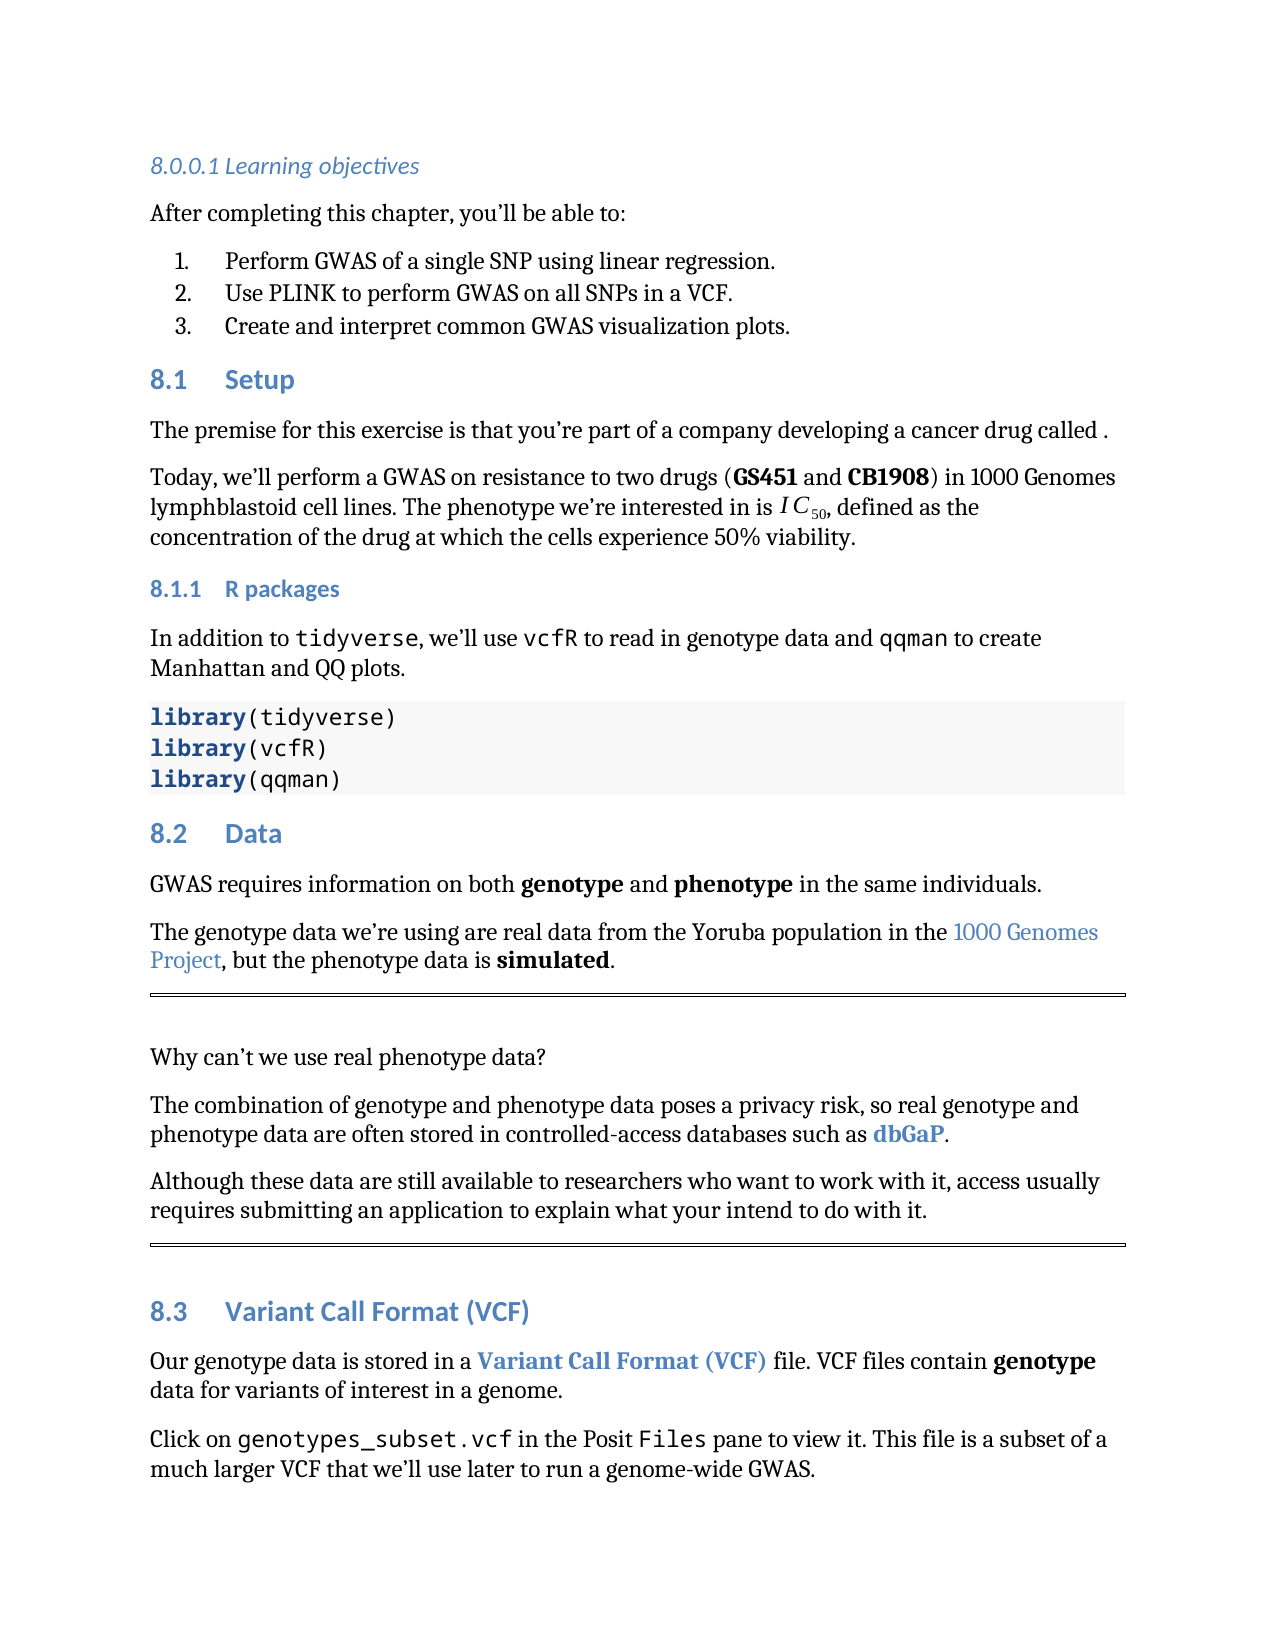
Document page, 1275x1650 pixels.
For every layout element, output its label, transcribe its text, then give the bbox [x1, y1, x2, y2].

text Our genotype data is stored in a Variant Call Format (VCF) file. VCF files contain genotype data for variants of interest in a genome. [150, 1347, 1125, 1405]
subtitle 8.2 Data [150, 816, 1125, 851]
text Click on genotypes_subset.vcf in the Posit Files pane to view it. This file is a subset of a much larger VCF that we’ll use later to run a genome-wide GWAS. [150, 1423, 1125, 1483]
text The genotype data we’re using are real data from the Yoruba population in the 1000 Genomes Project, but the phenotype data is simulated. [150, 917, 1125, 975]
text After completing this chapter, you’ll be able to: [150, 199, 1125, 228]
text library(tidyverse) library(vcfR) library(qqman) [150, 701, 1125, 795]
list Perform GWAS of a single SNP using linear regression. [175, 247, 1125, 276]
text Although these data are still available to researchers who want to work with it, access usually requires submitting an application to explain what your intend to do with it. [150, 1167, 1125, 1224]
subtitle 8.1 Setup [150, 361, 1125, 397]
list Use PLINK to perform GWAS on all SNPs in a VCF. [175, 279, 1125, 308]
subtitle 8.3 Variant Call Format (VCF) [150, 1293, 1125, 1328]
text The combination of genotype and phenotype data poses a privacy risk, so real genotype and phenotype data are often stored in controlled-access databases such as dbGaP. [150, 1091, 1125, 1148]
text GWAS requires information on both genotype and phenotype in the same individuals. [150, 870, 1125, 899]
text Today, we’ll perform a GWAS on resistance to two drugs (GS451 and CB1908) in 1000 Genomes lymphblastoid cell lines. The phenotype we’re interested in is , defined as the concentration of the drug at which the cells experience 50% viability. [150, 463, 1125, 552]
text The premise for this exercise is that you’re part of a company developing a cancer drug called . [150, 416, 1125, 444]
subtitle 8.1.1 R packages [150, 573, 1125, 603]
list Create and interpret common GWAS visualization plots. [175, 312, 1125, 341]
text In addition to tidyverse, we’ll use vcfR to read in genotype data and qqman to create Manhattan and QQ plots. [150, 622, 1125, 682]
subtitle 8.0.0.1 Learning objectives [150, 150, 1125, 181]
text Why can’t we use real phenotype data? [150, 1043, 1125, 1072]
